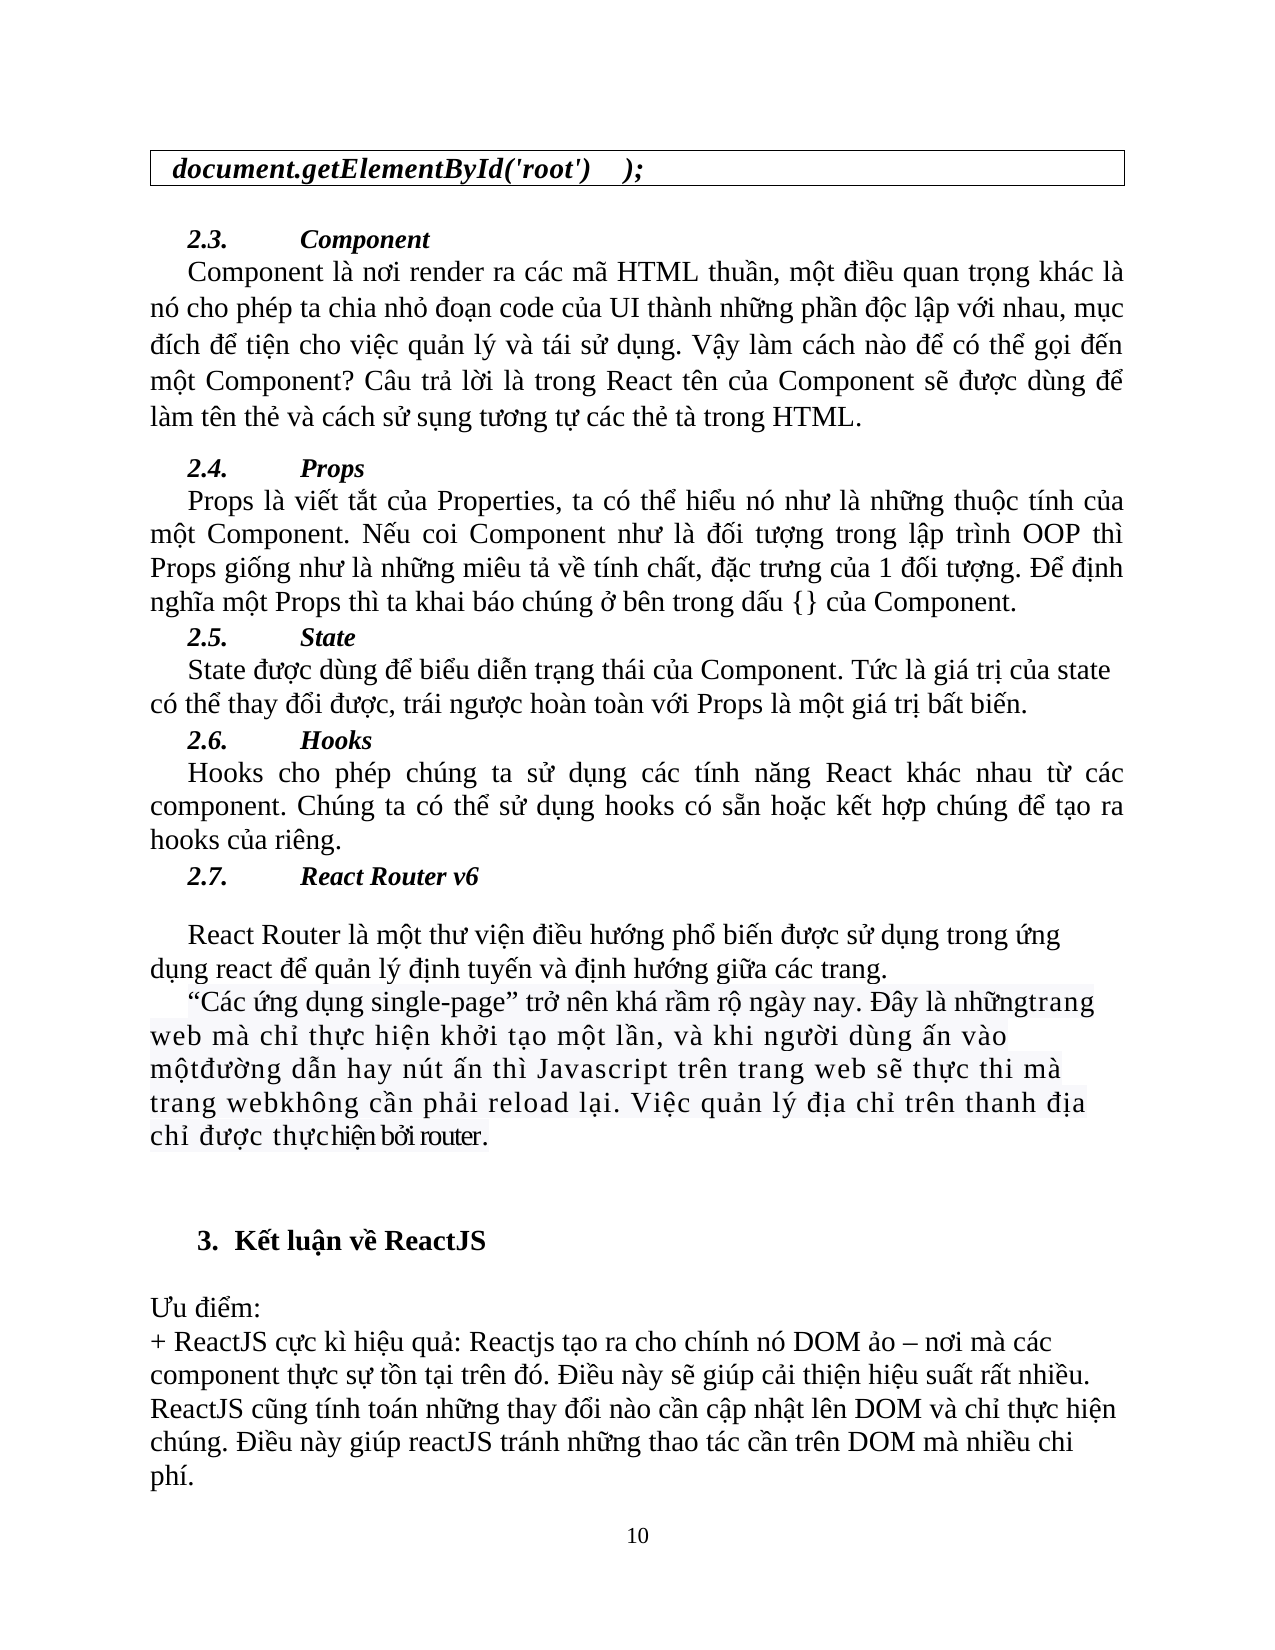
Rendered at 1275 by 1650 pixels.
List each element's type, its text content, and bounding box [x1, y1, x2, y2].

subtitle Hooks [187, 724, 1125, 755]
subtitle React Router v6 [187, 860, 1125, 891]
subtitle Props [187, 452, 1125, 483]
text Component là nơi render ra các mã HTML thuần, một điều quan trọng khác là nó cho phép ta chia nhỏ đoạn code của UI thành những phần độc lập với nhau, mục đích để tiện cho việc quản lý và tái sử dụng. Vậy làm cách nào để có thể gọi đến một Component? Câu trả lời là trong React tên của Component sẽ được dùng để làm tên thẻ và cách sử sụng tương tự các thẻ tà trong HTML. [150, 254, 1125, 433]
subtitle Kết luận về ReactJS [197, 1223, 1125, 1257]
subtitle State [187, 621, 1125, 652]
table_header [151, 151, 1124, 184]
text React Router là một thư viện điều hướng phổ biến được sử dụng trong ứng dụng react để quản lý định tuyến và định hướng giữa các trang. [150, 917, 1125, 984]
text Ưu điểm: [150, 1290, 1125, 1324]
text Hooks cho phép chúng ta sử dụng các tính năng React khác nhau từ các component. Chúng ta có thể sử dụng hooks có sẵn hoặc kết hợp chúng để tạo ra hooks của riêng. [150, 755, 1125, 856]
subtitle Component [187, 223, 1125, 254]
text “Các ứng dụng single-page” trở nên khá rầm rộ ngày nay. Đây là nhữngtrang web mà chỉ thực hiện khởi tạo một lần, và khi người dùng ấn vào mộtđường dẫn hay nút ấn thì Javascript trên trang web sẽ thực thi mà trang webkhông cần phải reload lại. Việc quản lý địa chỉ trên thanh địa chỉ được thựchiện bởi router. [150, 984, 1125, 1152]
text + ReactJS cực kì hiệu quả: Reactjs tạo ra cho chính nó DOM ảo – nơi mà các component thực sự tồn tại trên đó. Điều này sẽ giúp cải thiện hiệu suất rất nhiều. ReactJS cũng tính toán những thay đổi nào cần cập nhật lên DOM và chỉ thực hiện chúng. Điều này giúp reactJS tránh những thao tác cần trên DOM mà nhiều chi phí. [150, 1324, 1125, 1492]
text Props là viết tắt của Properties, ta có thể hiểu nó như là những thuộc tính của một Component. Nếu coi Component như là đối tượng trong lập trình OOP thì Props giống như là những miêu tả về tính chất, đặc trưng của 1 đối tượng. Để định nghĩa một Props thì ta khai báo chúng ở bên trong dấu {} của Component. [150, 483, 1125, 617]
text State được dùng để biểu diễn trạng thái của Component. Tức là giá trị của state có thể thay đổi được, trái ngược hoàn toàn với Props là một giá trị bất biến. [150, 652, 1125, 719]
